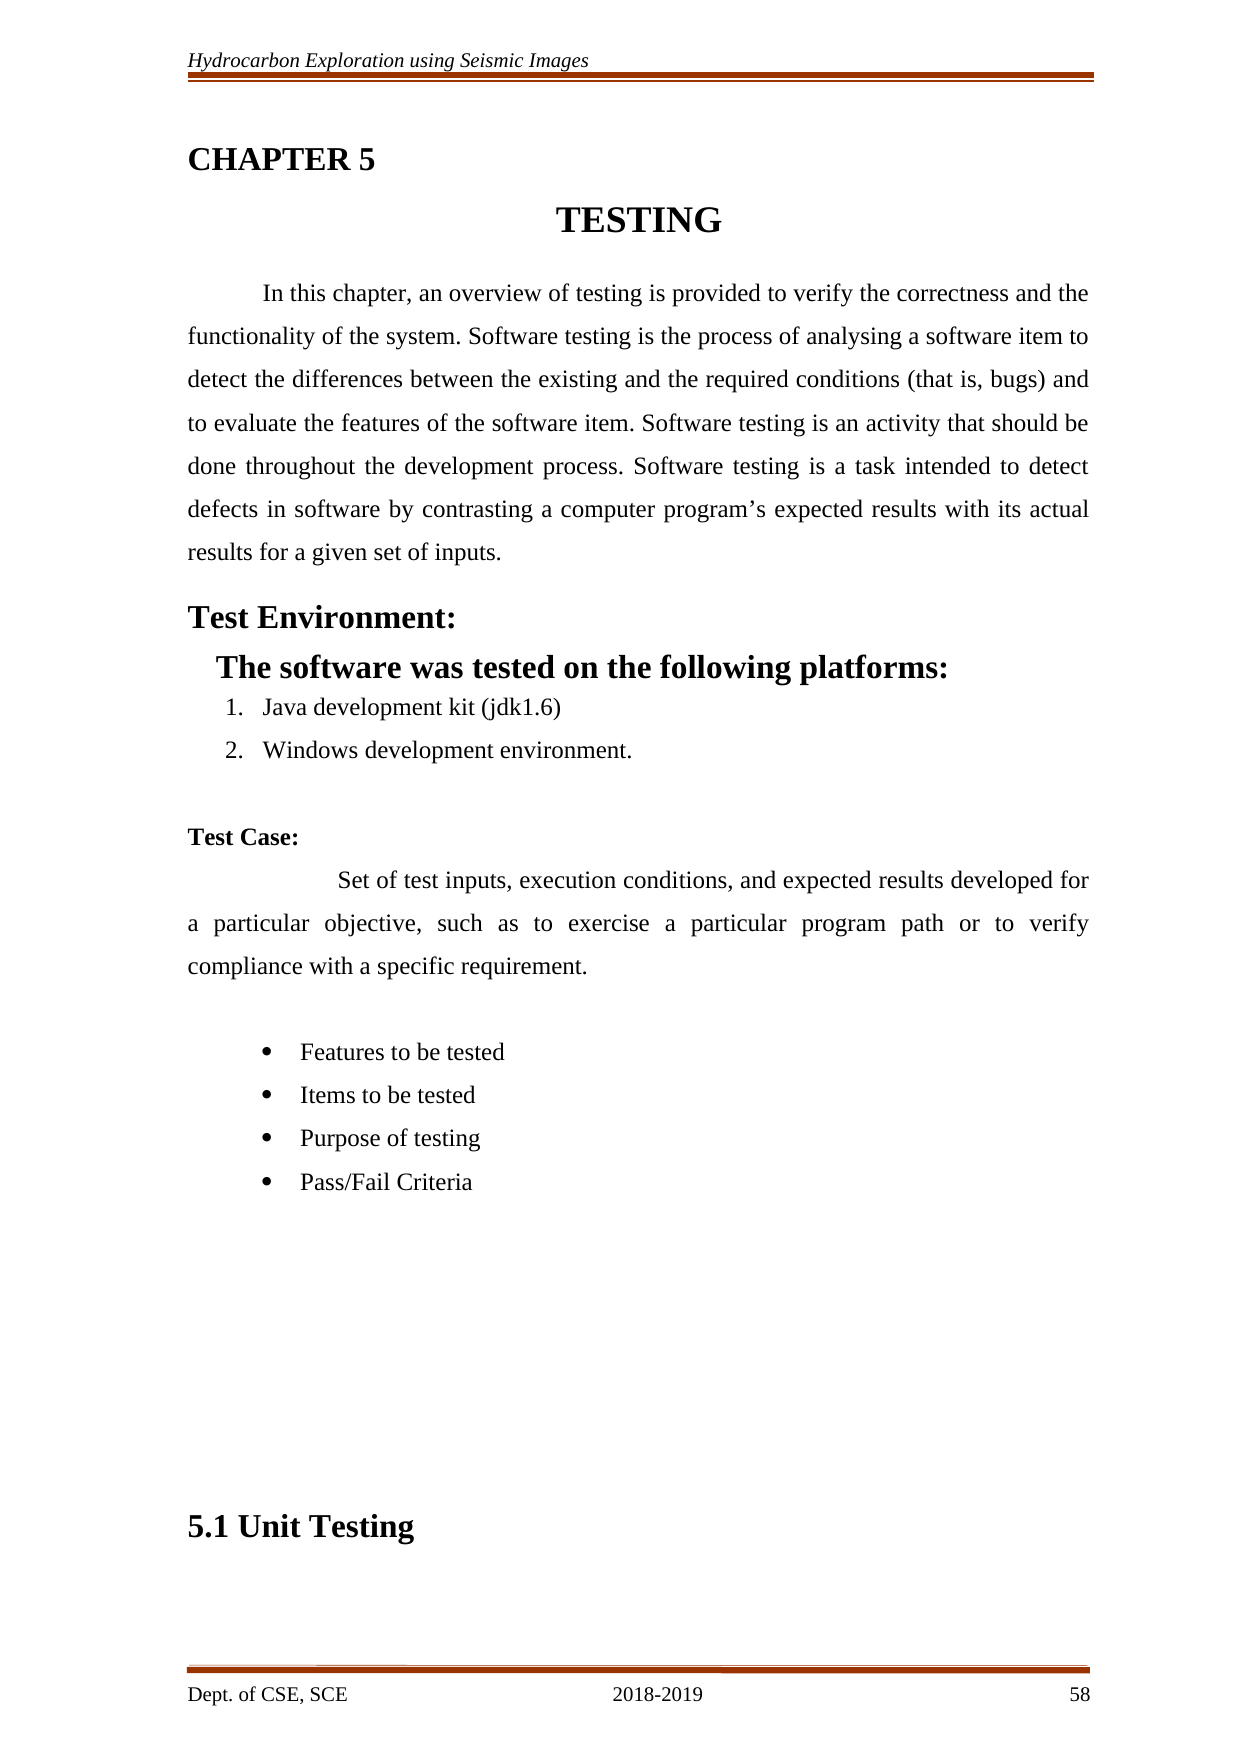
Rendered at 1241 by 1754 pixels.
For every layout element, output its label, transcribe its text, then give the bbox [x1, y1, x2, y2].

text In this chapter, an overview of testing is provided to verify the correctness and the functionality of the system. Software testing is the process of analysing a software item to detect the differences between the existing and the required conditions (that is, bugs) and to evaluate the features of the software item. Software testing is an activity that should be done throughout the development process. Software testing is a task intended to detect defects in software by contrasting a computer program’s expected results with its actual results for a given set of inputs. [187, 278, 1090, 566]
text Set of test inputs, execution conditions, and expected results developed for a particular objective, such as to exercise a particular program path or to verify compliance with a specific requirement. [187, 865, 1090, 980]
text TESTING [187, 197, 1090, 240]
text CHAPTER 5 [187, 139, 1090, 177]
subtitle Test Environment: [187, 597, 1090, 635]
list Pass/Fail Criteria [262, 1167, 1090, 1195]
list Items to be tested [262, 1080, 1090, 1109]
list Purpose of testing [262, 1123, 1090, 1152]
list Java development kit (jdk1.6) [225, 692, 1090, 721]
list Features to be tested [262, 1037, 1090, 1066]
list Windows development environment. [225, 735, 1090, 764]
subtitle The software was tested on the following platforms: [216, 648, 1090, 686]
text 5.1 Unit Testing [187, 1506, 1090, 1545]
text Test Case: [187, 822, 1090, 850]
